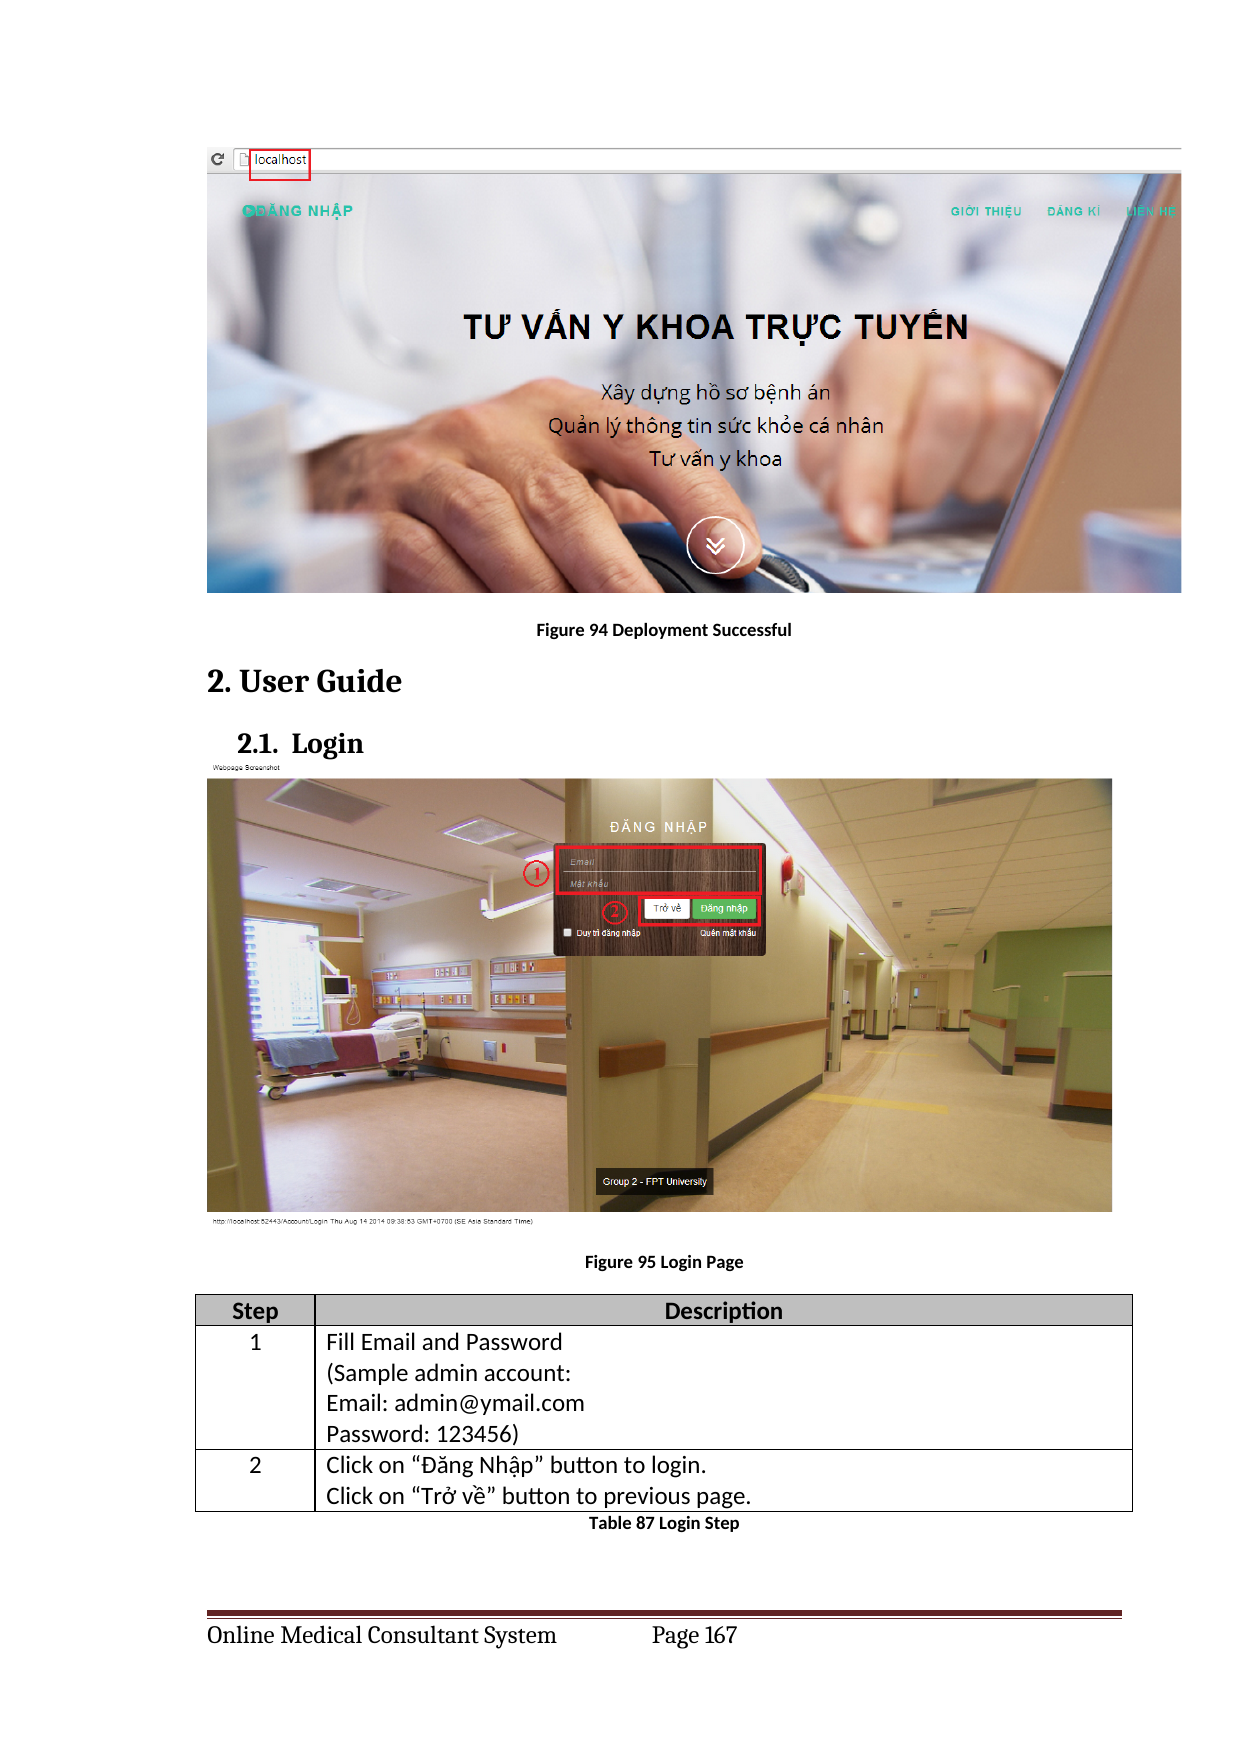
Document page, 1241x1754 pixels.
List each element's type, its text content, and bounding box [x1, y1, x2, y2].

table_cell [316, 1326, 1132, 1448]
text Figure Deployment Successful [207, 618, 1122, 641]
picture [207, 765, 1113, 1225]
picture [207, 147, 1182, 593]
text Table Login Step [207, 1512, 1122, 1534]
text Figure Login Page [207, 1250, 1122, 1273]
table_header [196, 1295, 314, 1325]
subtitle User Guide [207, 662, 1122, 700]
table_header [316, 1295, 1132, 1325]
subtitle Login [237, 727, 1122, 761]
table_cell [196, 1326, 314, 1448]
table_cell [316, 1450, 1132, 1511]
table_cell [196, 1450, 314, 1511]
